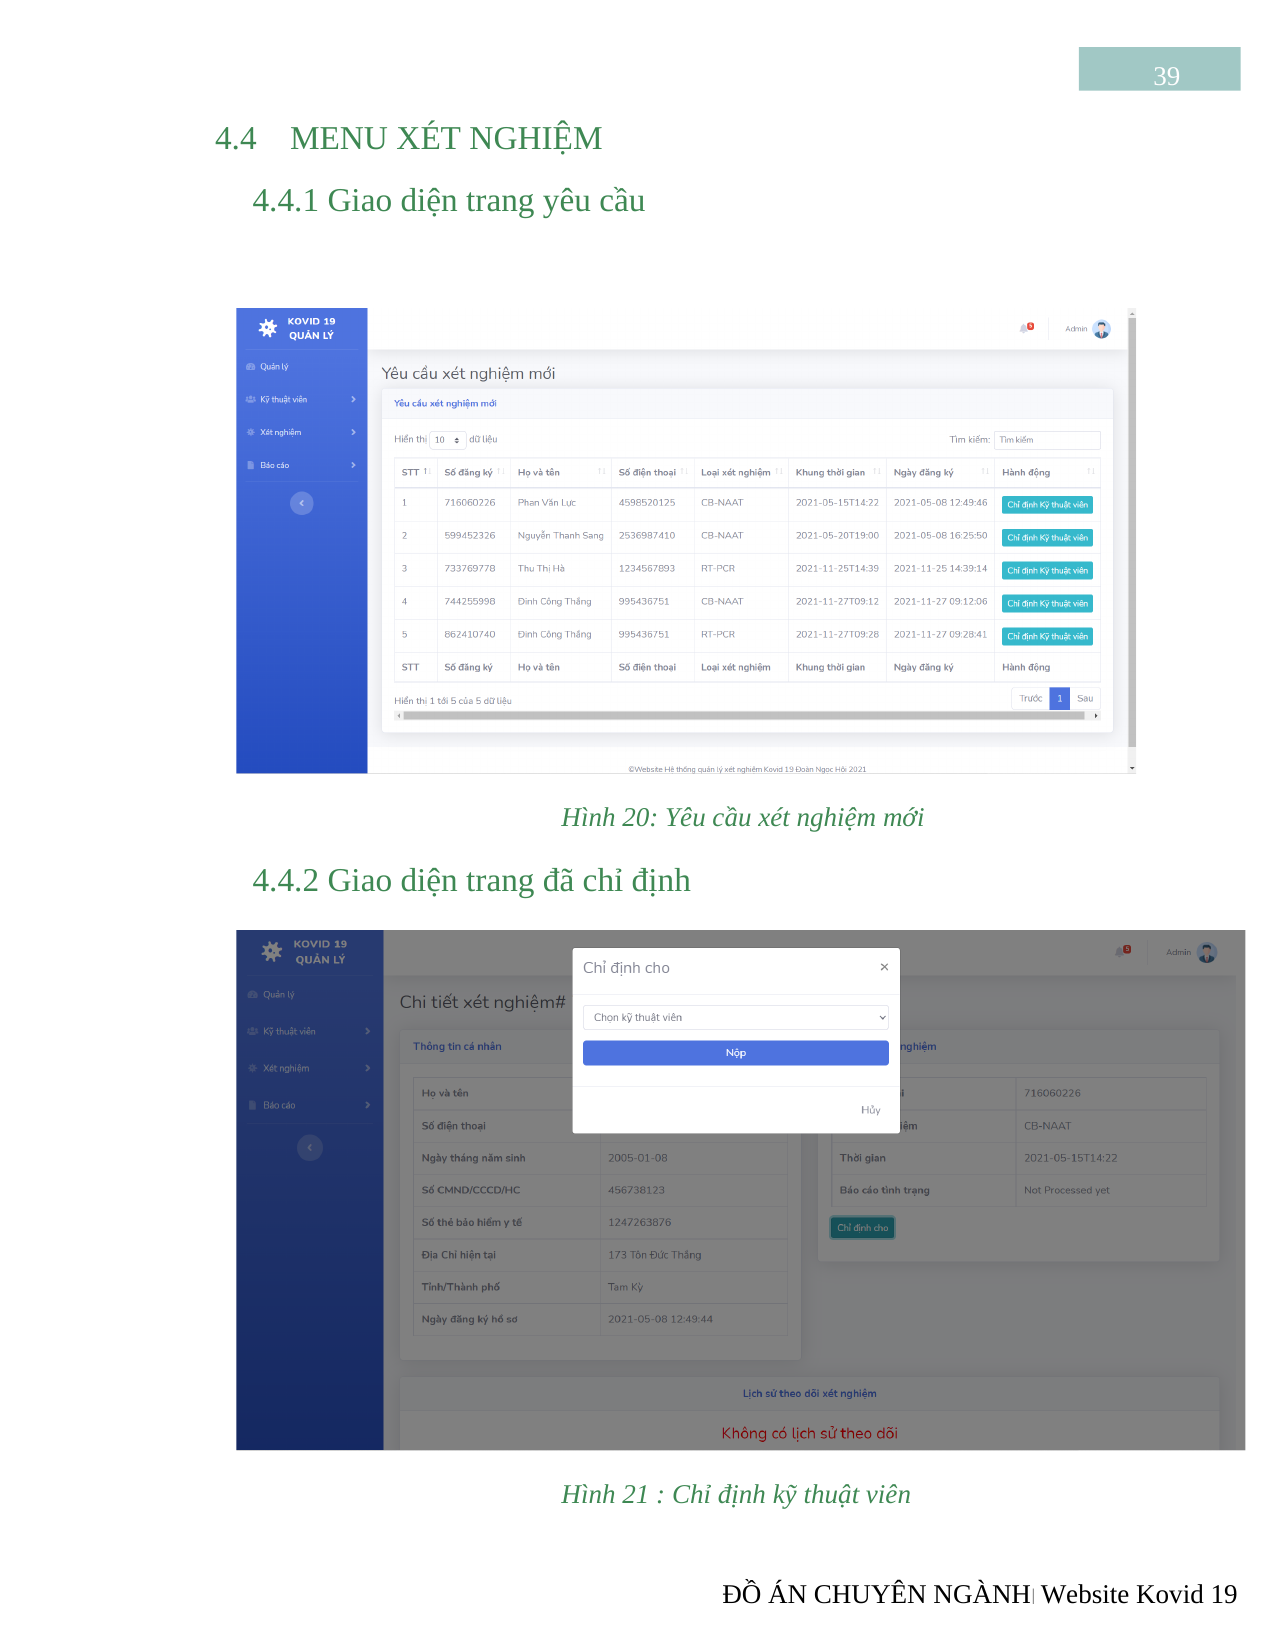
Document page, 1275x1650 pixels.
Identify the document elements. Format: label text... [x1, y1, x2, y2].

text Hình 20: Yêu cầu xét nghiệm mới [177, 801, 1186, 833]
subtitle Giao diện trang yêu cầu [252, 180, 1186, 218]
picture [236, 930, 1246, 1451]
subtitle MENU XÉT NGHIỆM [215, 118, 1186, 156]
text Hình 21 : Chỉ định kỹ thuật viên [177, 1478, 1186, 1510]
picture [236, 308, 1137, 774]
subtitle Giao diện trang đã chỉ định [252, 861, 1186, 899]
